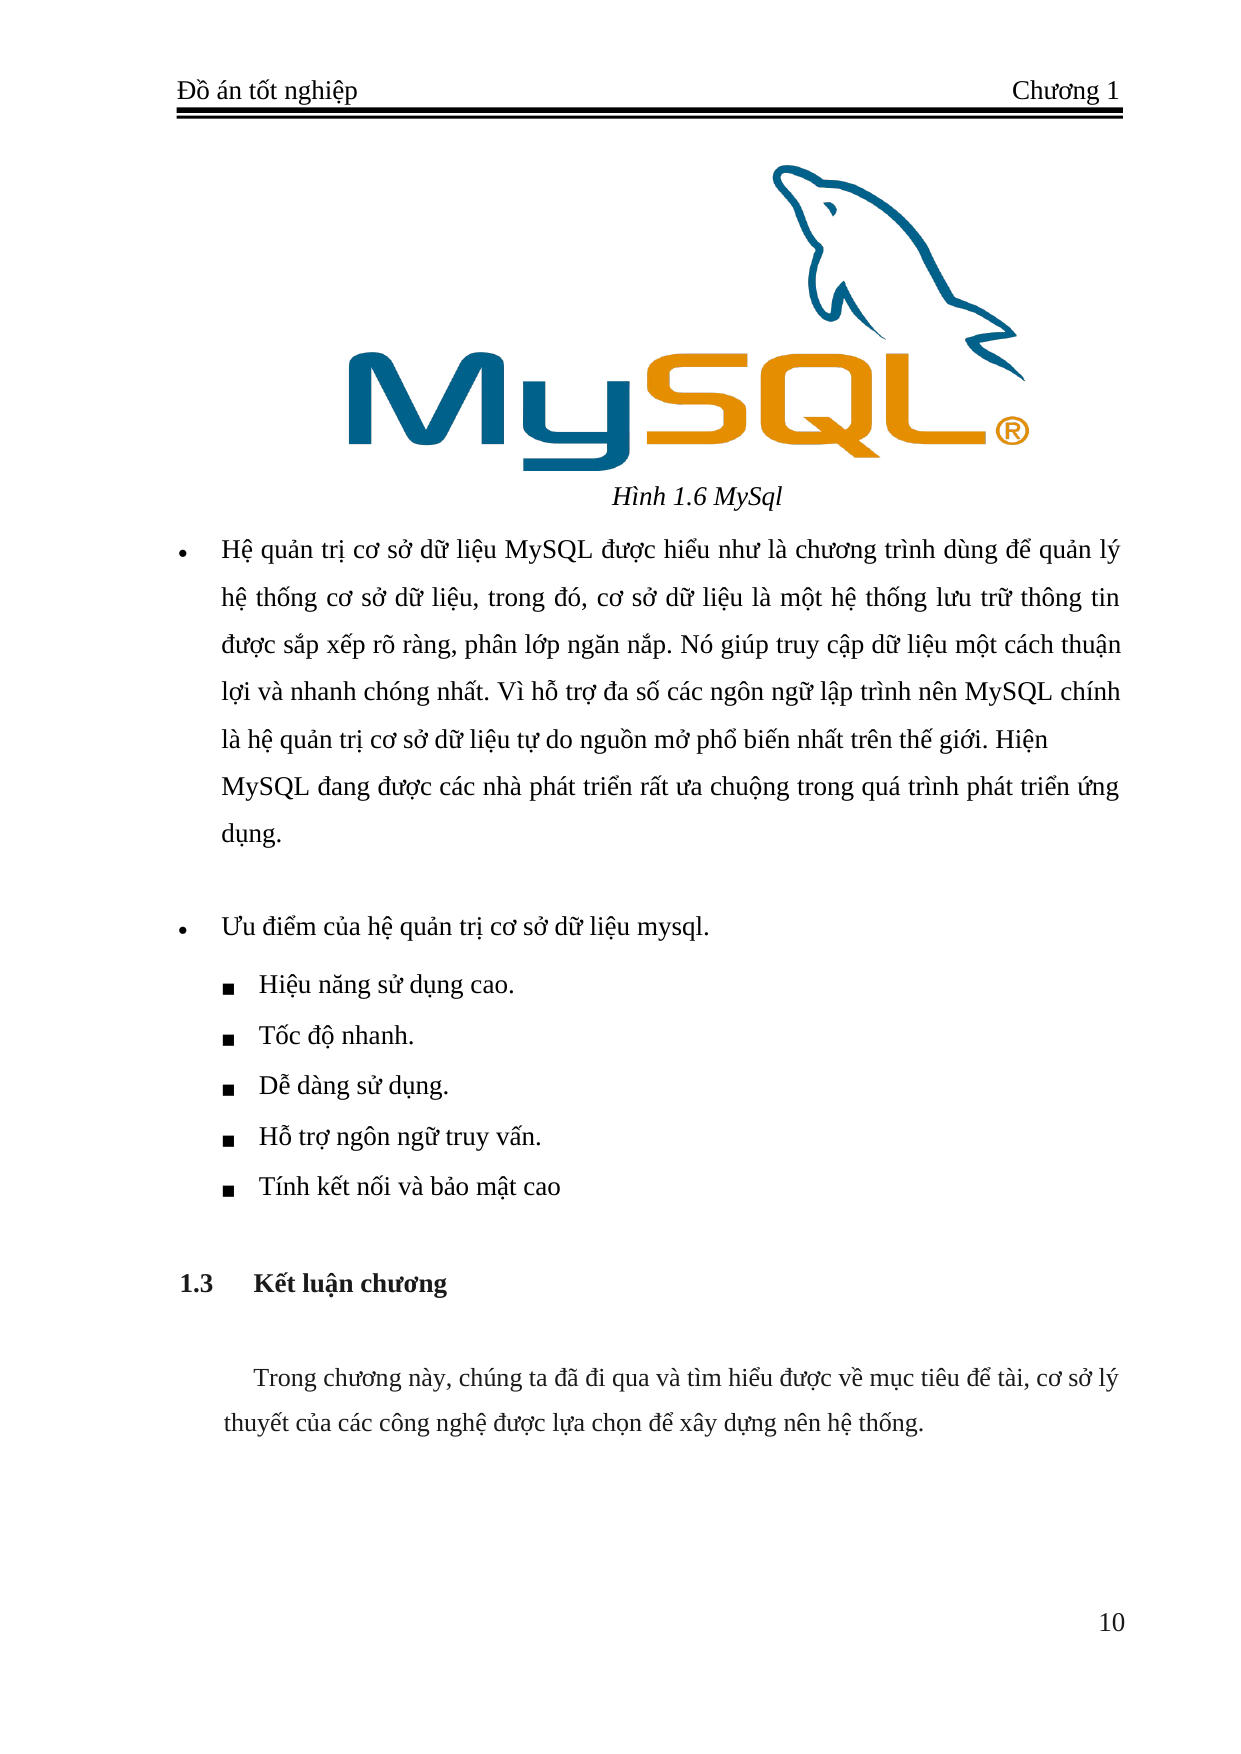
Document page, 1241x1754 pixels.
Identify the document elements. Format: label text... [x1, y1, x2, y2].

text MySQL đang được các nhà phát triển rất ưa chuộng trong quá trình phát triển ứng dụng. [221, 770, 1120, 848]
list Ưu điểm của hệ quản trị cơ sở dữ liệu mysql. [178, 910, 1157, 941]
list Dễ dàng sử dụng. [221, 1069, 1157, 1100]
text Trong chương này, chúng ta đã đi qua và tìm hiểu được về mục tiêu để tài, cơ sở lý thuyết của các công nghệ được lựa chọn để xây dựng nên hệ thống. [224, 1362, 1125, 1437]
list Tính kết nối và bảo mật cao [221, 1170, 1157, 1201]
subtitle Kết luận chương [179, 1267, 1125, 1298]
list Hiệu năng sử dụng cao. [221, 968, 1157, 999]
list Tốc độ nhanh. [221, 1019, 1157, 1050]
list Hỗ trợ ngôn ngữ truy vấn. [221, 1119, 1157, 1151]
picture [347, 164, 1030, 471]
